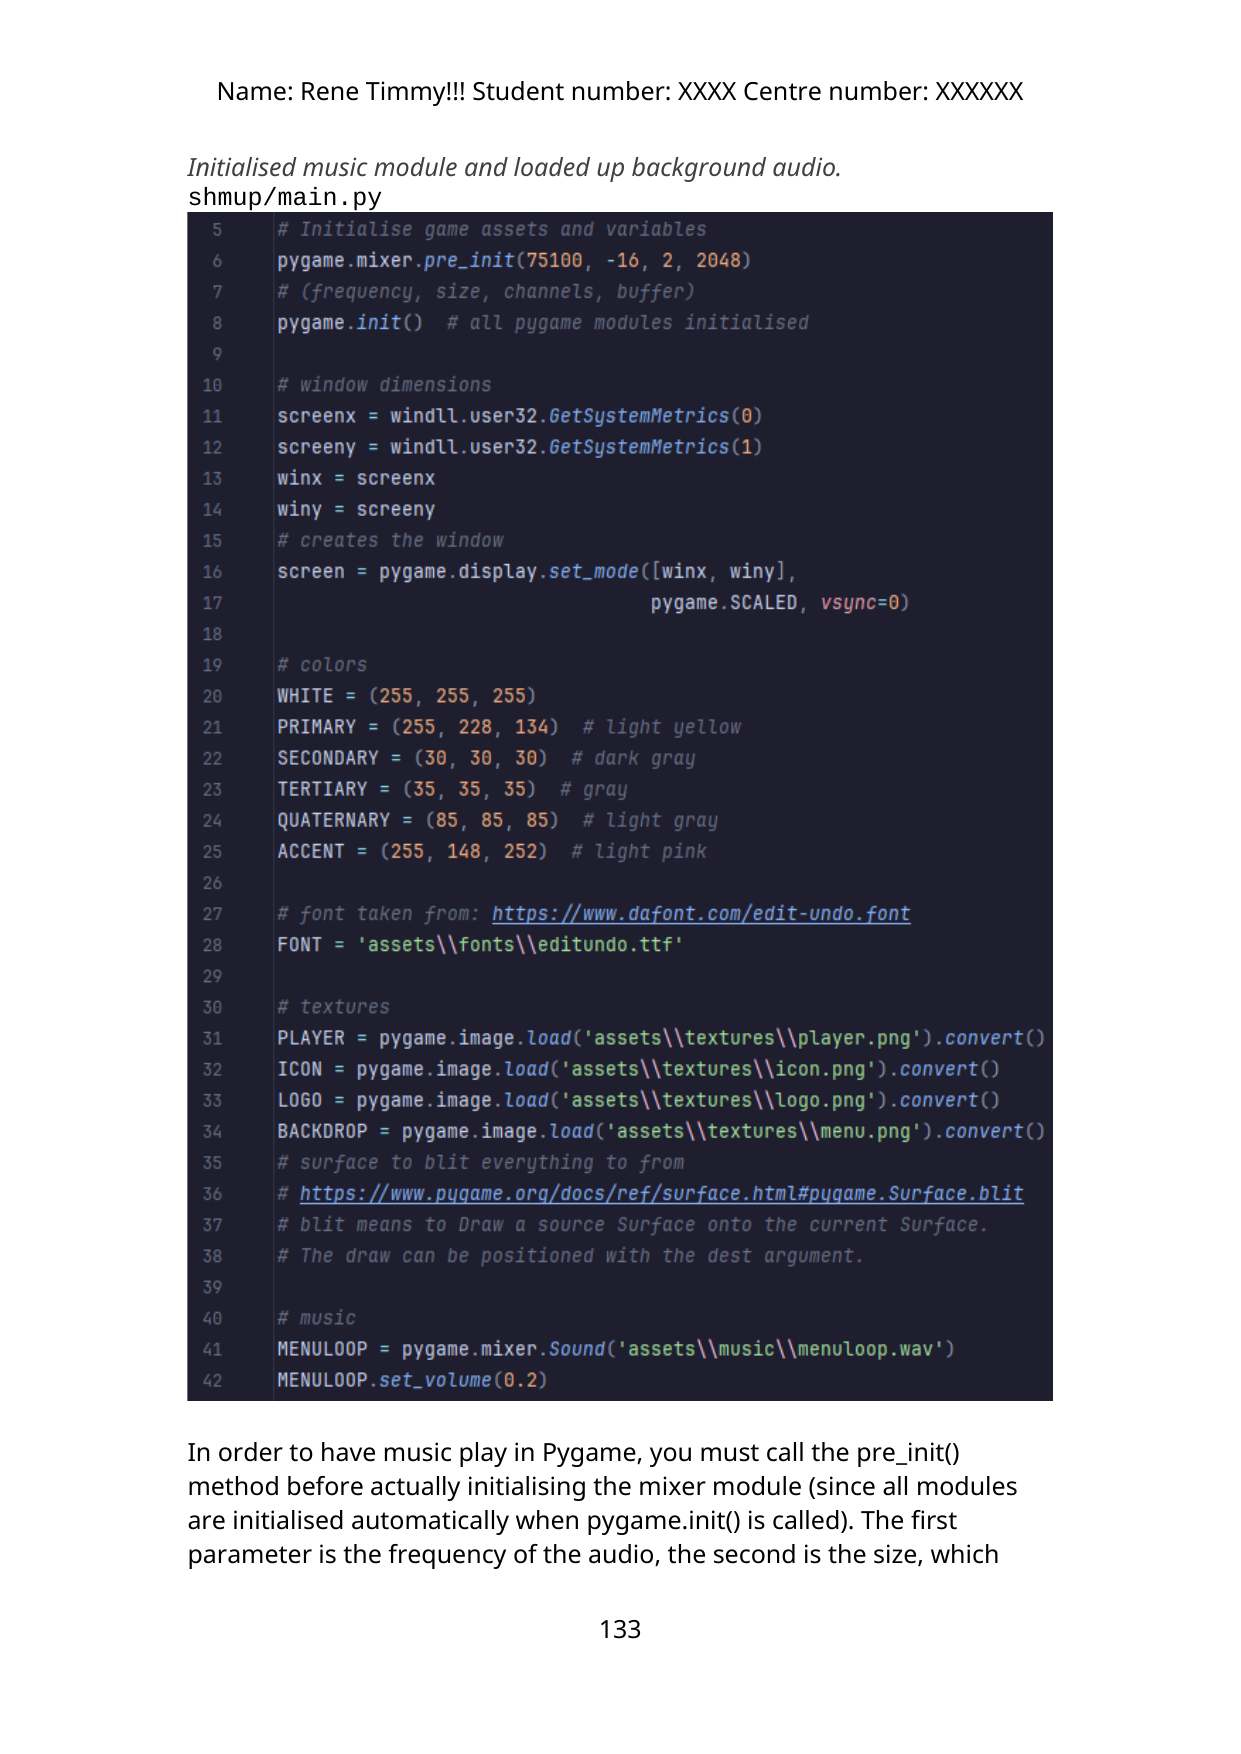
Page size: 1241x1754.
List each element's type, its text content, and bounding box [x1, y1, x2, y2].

text shmup/main.py [187, 184, 1053, 212]
text Initialised music module and loaded up background audio. [187, 150, 1053, 184]
picture [187, 212, 1053, 1401]
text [187, 1434, 1053, 1571]
